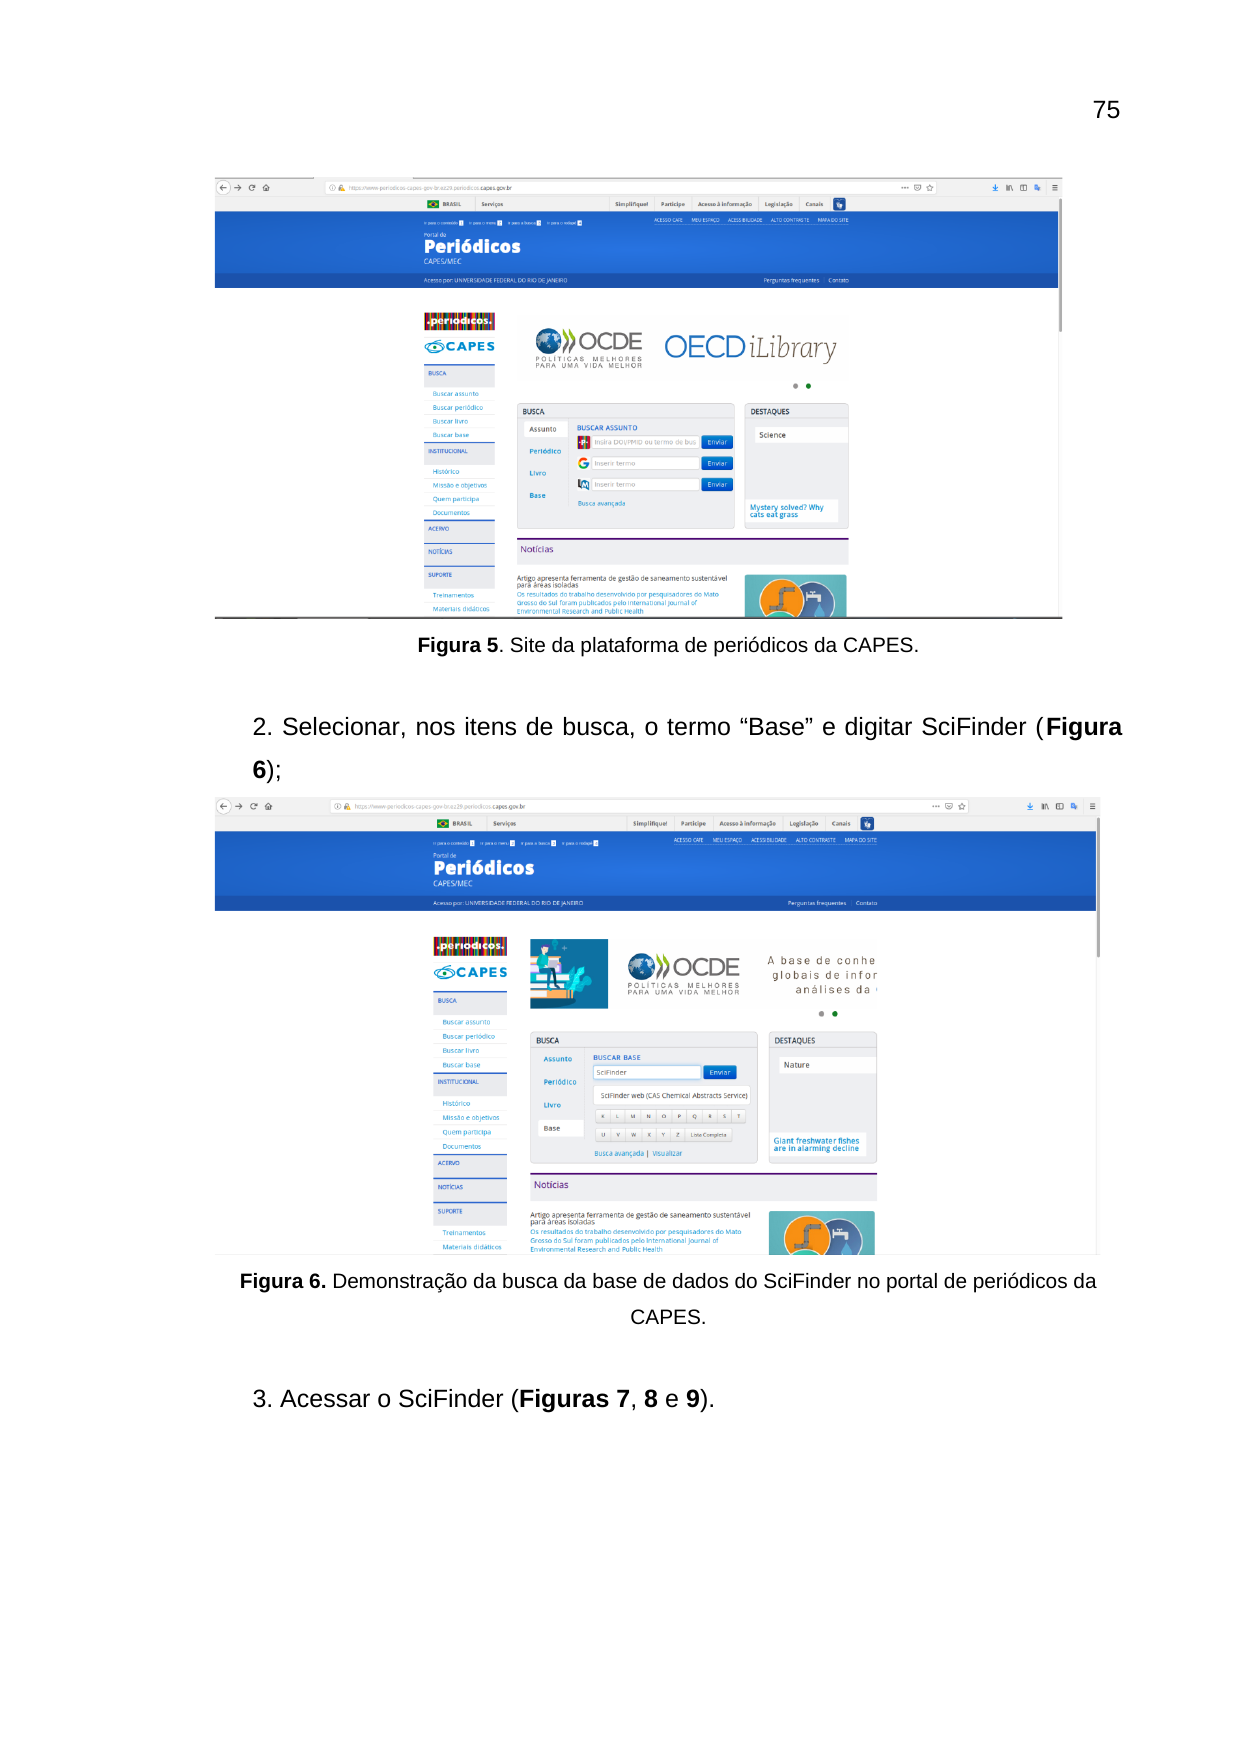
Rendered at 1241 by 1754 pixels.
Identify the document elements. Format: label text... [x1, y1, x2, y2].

list 3. Acessar o SciFinder (Figuras 7, 8 e 9). [252, 1384, 1122, 1413]
text Figura 5. Site da plataforma de periódicos da CAPES. [215, 632, 1122, 656]
picture [214, 797, 1101, 1255]
text Figura 6. Demonstração da busca da base de dados do SciFinder no portal de periódicos da CAPES. [215, 1269, 1122, 1329]
list 2. Selecionar, nos itens de busca, o termo “Base” e digitar SciFinder (Figura 6); [252, 712, 1122, 783]
picture [214, 177, 1063, 619]
